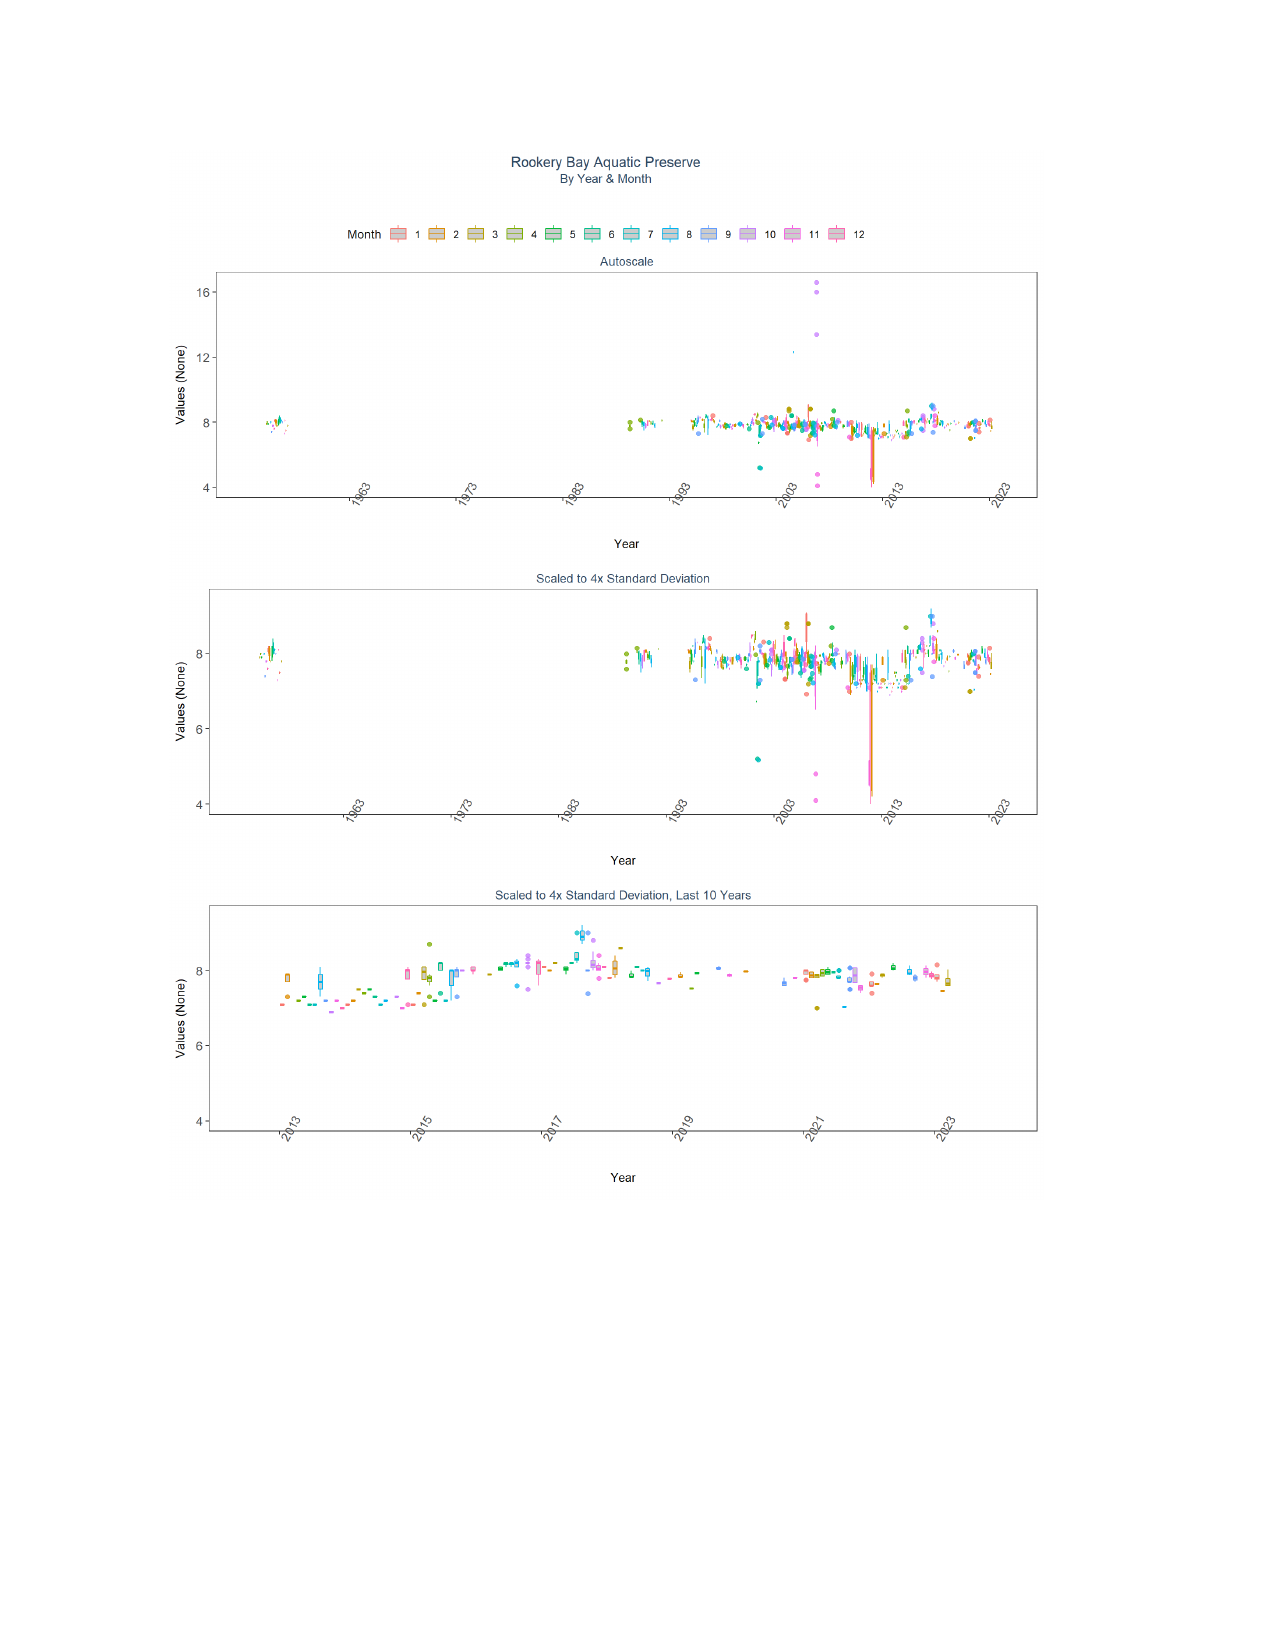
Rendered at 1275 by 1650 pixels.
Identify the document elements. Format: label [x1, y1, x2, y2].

picture [168, 150, 1044, 1200]
